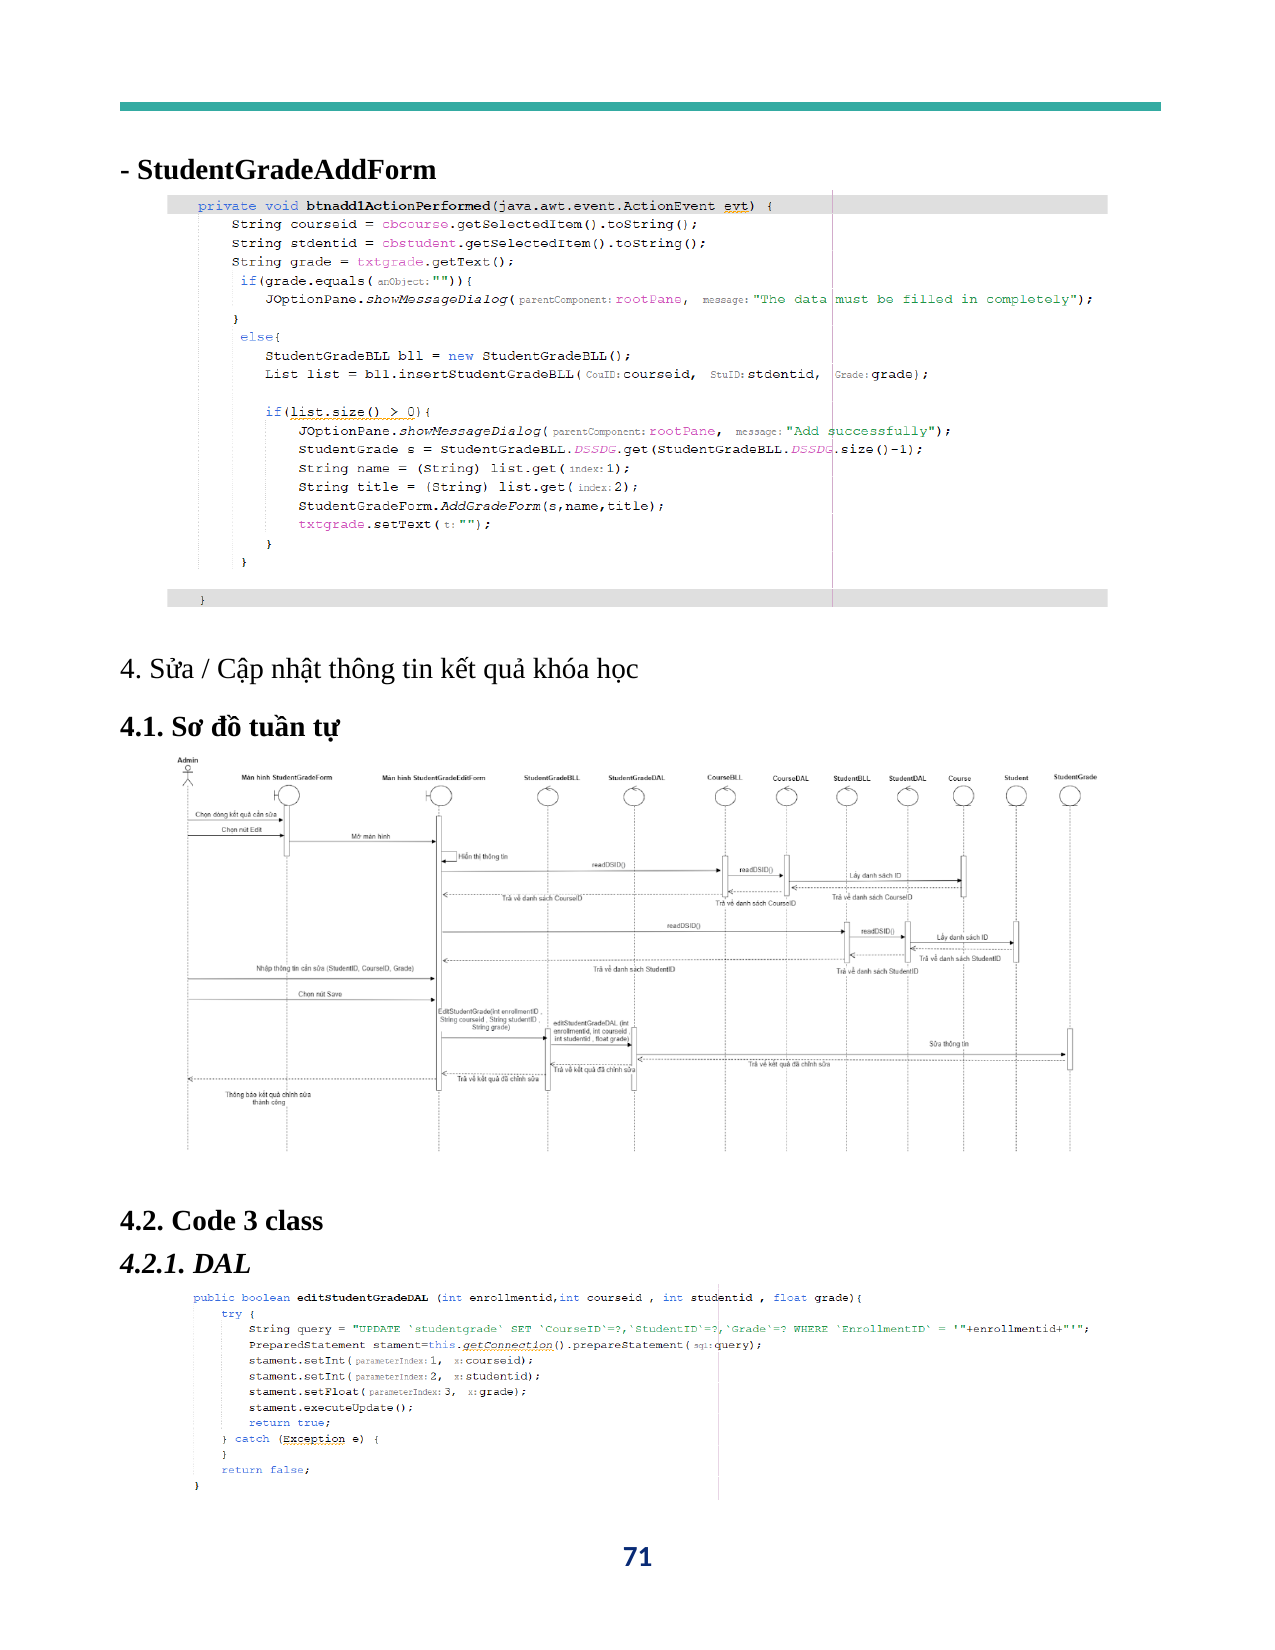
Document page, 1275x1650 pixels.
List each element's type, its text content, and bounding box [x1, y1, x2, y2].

subtitle 4.2. Code 3 class [120, 1203, 1155, 1237]
picture [167, 190, 1108, 607]
text - StudentGradeAddForm [120, 152, 1155, 185]
picture [167, 1284, 1108, 1500]
subtitle 4. Sửa / Cập nhật thông tin kết quả khóa học [120, 651, 1155, 684]
subtitle 4.2.1. DAL [120, 1246, 1155, 1279]
picture [167, 748, 1108, 1156]
subtitle 4.1. Sơ đồ tuần tự [120, 709, 1155, 743]
